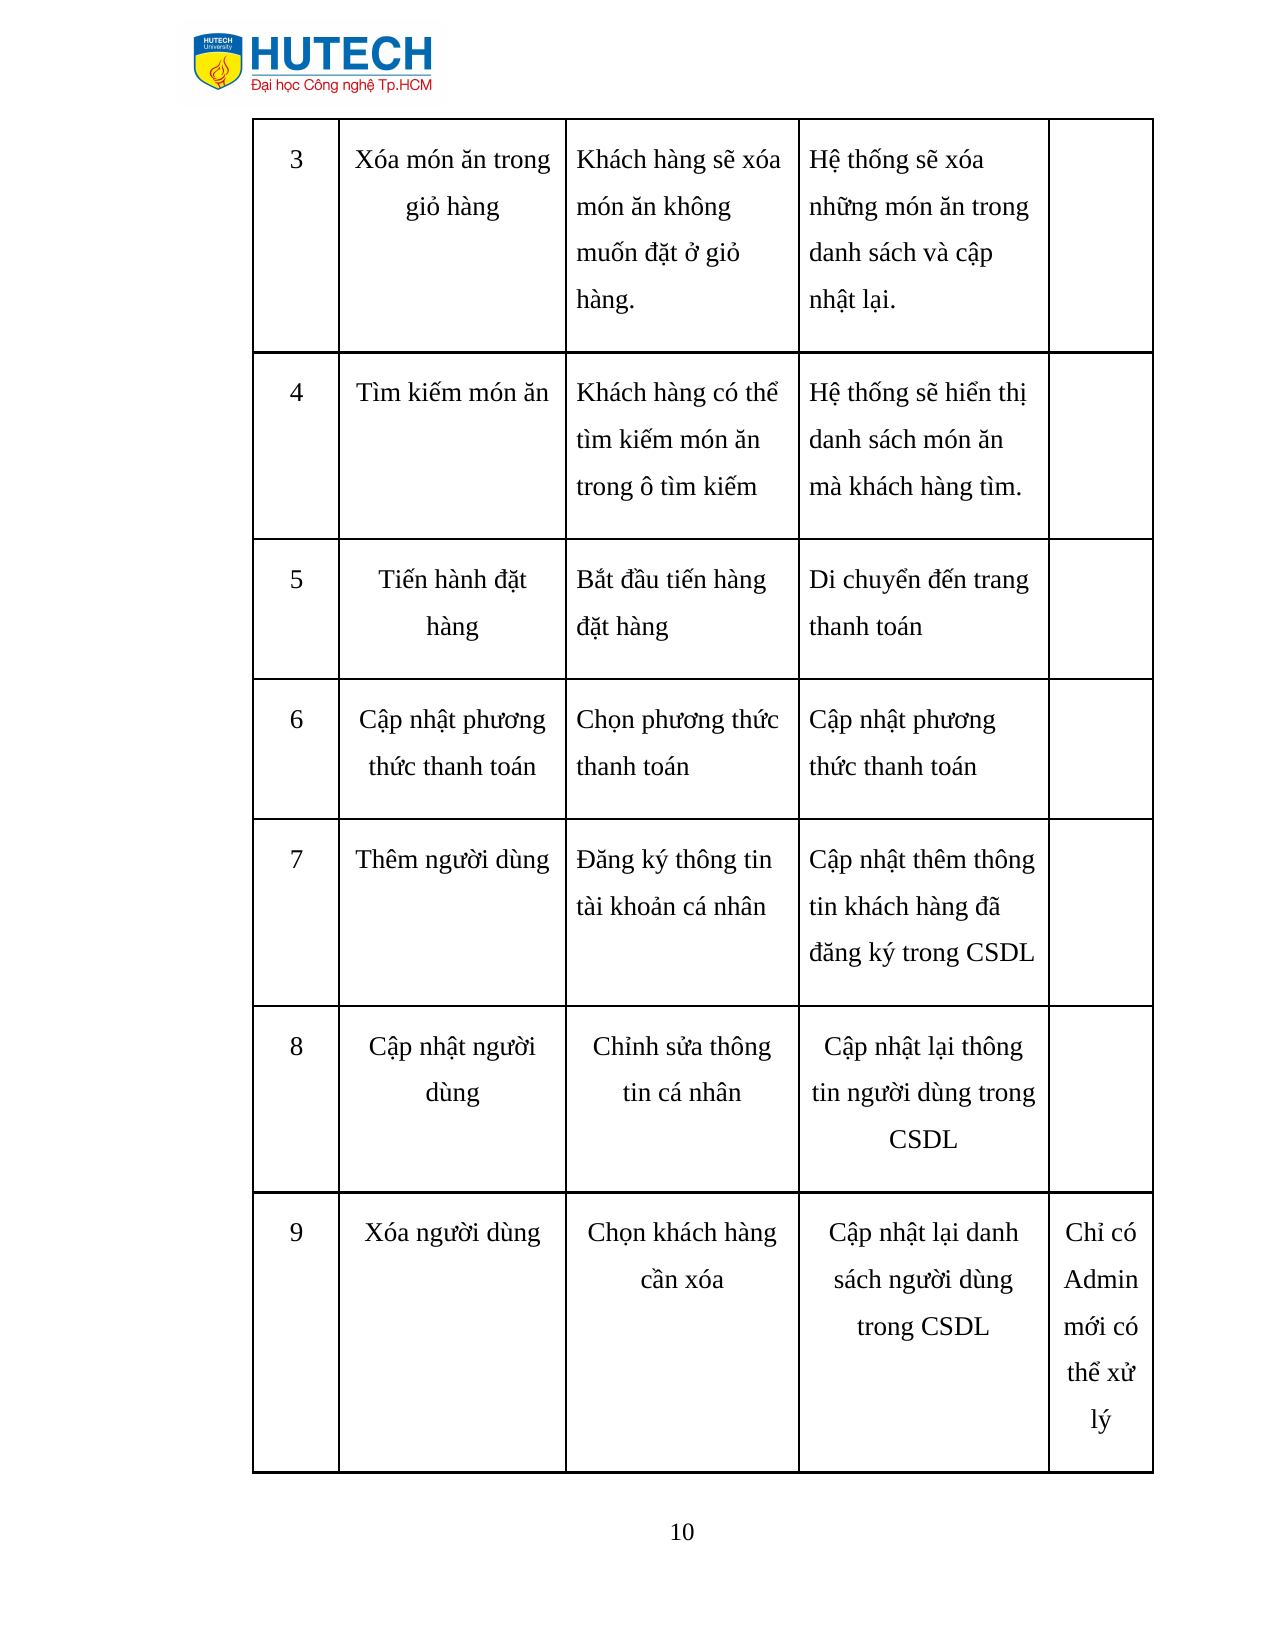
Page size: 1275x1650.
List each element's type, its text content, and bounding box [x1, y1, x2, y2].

table_cell Bắt đầu tiến hàng đặt hàng [567, 540, 798, 678]
table_cell Hệ thống sẽ xóa những món ăn trong danh sách và cập nhật lại. [800, 120, 1048, 351]
table_cell Thêm người dùng [340, 820, 565, 1005]
table_cell [1050, 120, 1152, 351]
table_cell 5 [254, 540, 338, 678]
table_cell Cập nhật người dùng [340, 1007, 565, 1191]
table_cell Cập nhật lại thông tin người dùng trong CSDL [800, 1007, 1048, 1191]
table_cell Tìm kiếm món ăn [340, 354, 565, 538]
table_cell Đăng ký thông tin tài khoản cá nhân [567, 820, 798, 1005]
table_cell [1050, 540, 1152, 678]
table_cell Xóa món ăn trong giỏ hàng [340, 120, 565, 351]
table_cell [1050, 354, 1152, 538]
table_cell [1050, 1007, 1152, 1191]
table_cell 9 [254, 1194, 338, 1471]
table_cell 6 [254, 680, 338, 818]
table_cell Chọn khách hàng cần xóa [567, 1194, 798, 1471]
table_cell Cập nhật phương thức thanh toán [340, 680, 565, 818]
table_cell 3 [254, 120, 338, 351]
table_cell 4 [254, 354, 338, 538]
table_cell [1050, 1194, 1152, 1471]
table_cell Khách hàng có thể tìm kiếm món ăn trong ô tìm kiếm [567, 354, 798, 538]
table_cell Hệ thống sẽ hiển thị danh sách món ăn mà khách hàng tìm. [800, 354, 1048, 538]
table_cell Cập nhật thêm thông tin khách hàng đã đăng ký trong CSDL [800, 820, 1048, 1005]
table_cell Chỉnh sửa thông tin cá nhân [567, 1007, 798, 1191]
table_cell Xóa người dùng [340, 1194, 565, 1471]
table_cell Di chuyển đến trang thanh toán [800, 540, 1048, 678]
table_cell Cập nhật phương thức thanh toán [800, 680, 1048, 818]
table_cell [1050, 820, 1152, 1005]
table_cell 7 [254, 820, 338, 1005]
table_cell Cập nhật lại danh sách người dùng trong CSDL [800, 1194, 1048, 1471]
picture [177, 19, 448, 107]
table_cell 8 [254, 1007, 338, 1191]
table_cell Chọn phương thức thanh toán [567, 680, 798, 818]
table_cell Tiến hành đặt hàng [340, 540, 565, 678]
table_cell Khách hàng sẽ xóa món ăn không muốn đặt ở giỏ hàng. [567, 120, 798, 351]
table_cell [1050, 680, 1152, 818]
